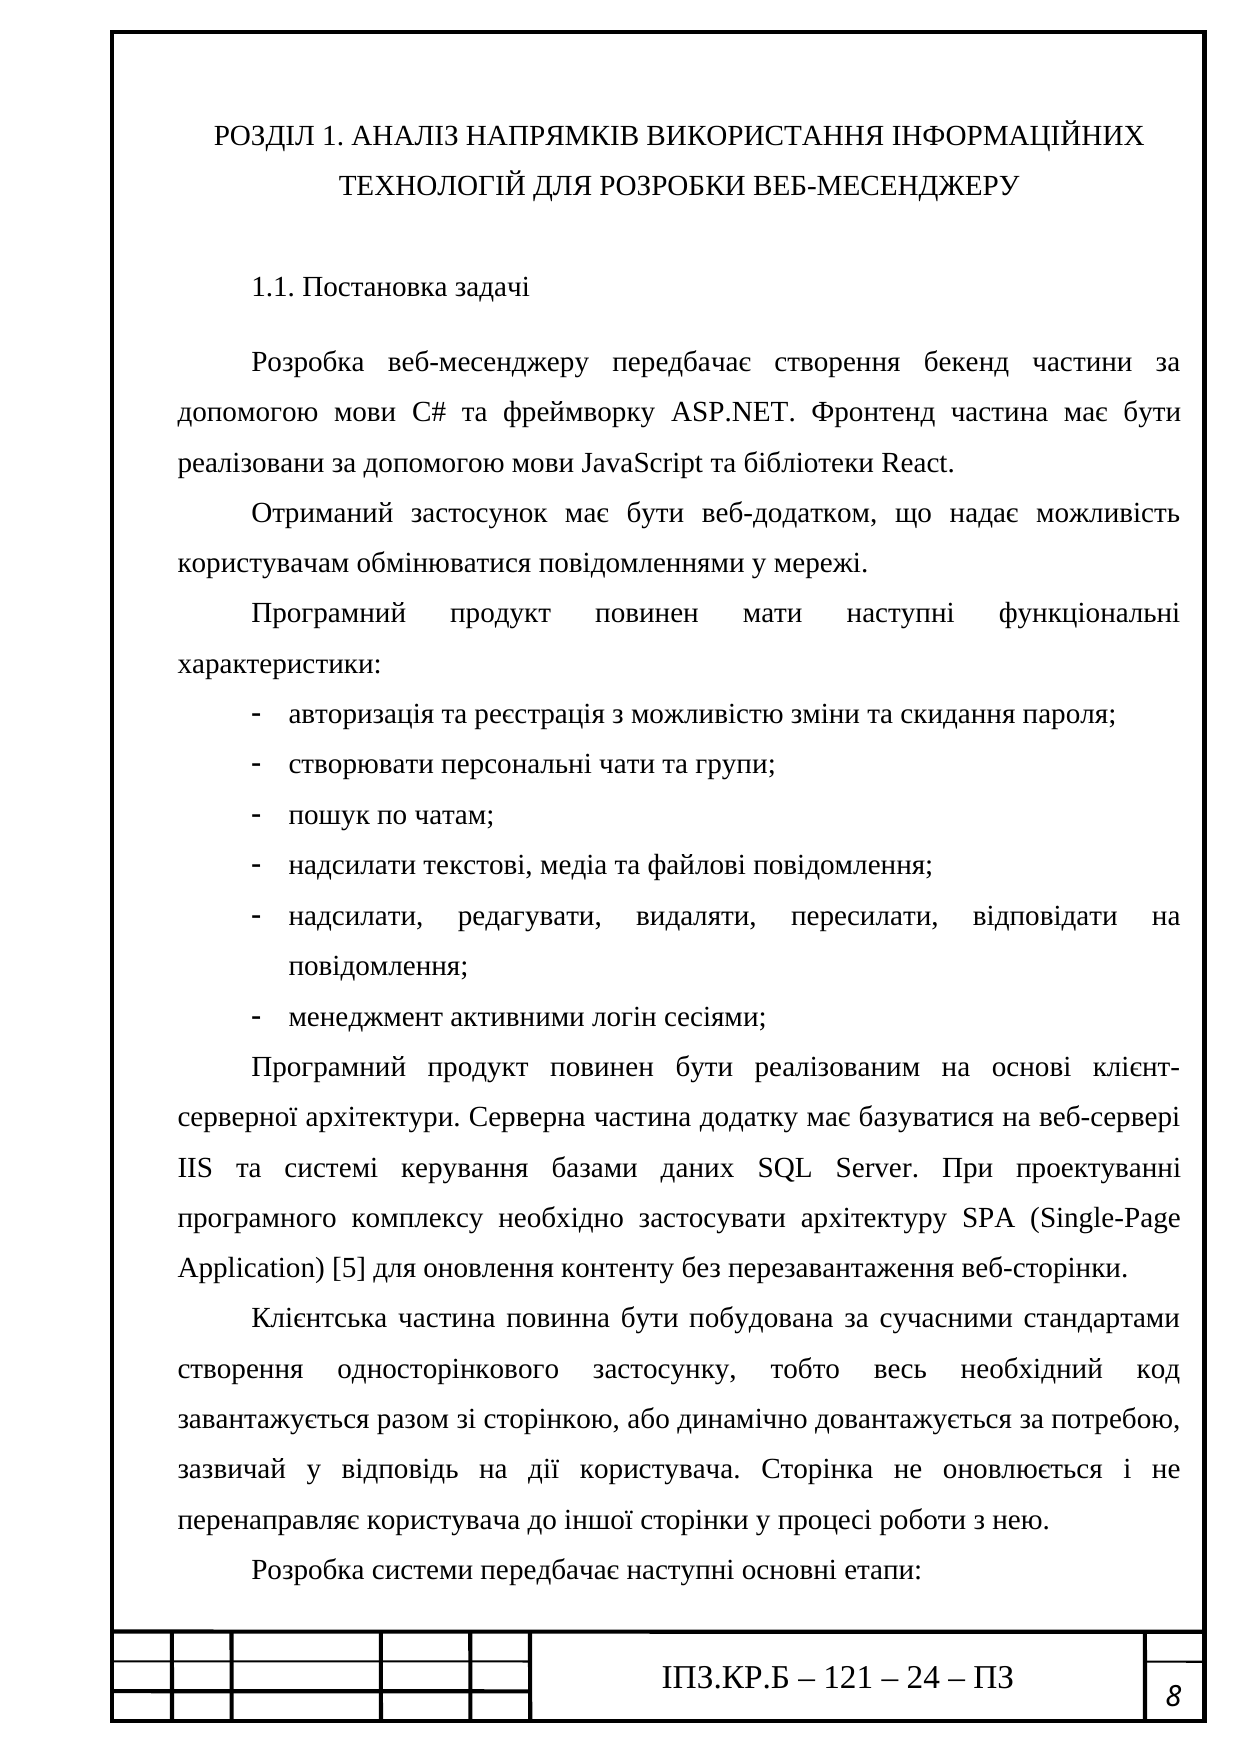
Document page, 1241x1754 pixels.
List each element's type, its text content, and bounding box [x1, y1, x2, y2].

list авторизація та реєстрація з можливістю зміни та скидання пароля; [251, 696, 1181, 730]
text Розробка системи передбачає наступні основні етапи: [177, 1552, 1181, 1586]
text 1.1. Постановка задачі [177, 269, 1181, 302]
list надсилати, редагувати, видаляти, пересилати, відповідати на повідомлення; [251, 898, 1181, 982]
list менеджмент активними логін сесіями; [251, 999, 1181, 1032]
text Розробка веб-месенджеру передбачає створення бекенд частини за допомогою мови C# та фреймворку ASP.NET. Фронтенд частина має бути реалізовани за допомогою мови JavaScript та бібліотеки React. [177, 344, 1181, 478]
text Програмний продукт повинен мати наступні функціональні характеристики: [177, 596, 1181, 679]
text Клієнтська частина повинна бути побудована за сучасними стандартами створення односторінкового застосунку, тобто весь необхідний код завантажується разом зі сторінкою, або динамічно довантажується за потребою, зазвичай у відповідь на дії користувача. Сторінка не оновлюється і не перенаправляє користувача до іншої сторінки у процесі роботи з нею. [177, 1301, 1181, 1535]
text Отриманий застосунок має бути веб-додатком, що надає можливість користувачам обмінюватися повідомленнями у мережі. [177, 495, 1181, 579]
text РОЗДІЛ 1. АНАЛІЗ НАПРЯМКІВ ВИКОРИСТАННЯ ІНФОРМАЦІЙНИХ ТЕХНОЛОГІЙ ДЛЯ РОЗРОБКИ ВЕБ-МЕСЕНДЖЕРУ [177, 118, 1181, 202]
list надсилати текстові, медіа та файлові повідомлення; [251, 847, 1181, 881]
list створювати персональні чати та групи; [251, 747, 1181, 780]
text Програмний продукт повинен бути реалізованим на основі клієнт-серверної архітектури. Серверна частина додатку має базуватися на веб-сервері IIS та системі керування базами даних SQL Server. При проектуванні програмного комплексу необхідно застосувати архітектуру SPA (Single-Page Application) [5] для оновлення контенту без перезавантаження веб-сторінки. [177, 1049, 1181, 1284]
list пошук по чатам; [251, 797, 1181, 831]
